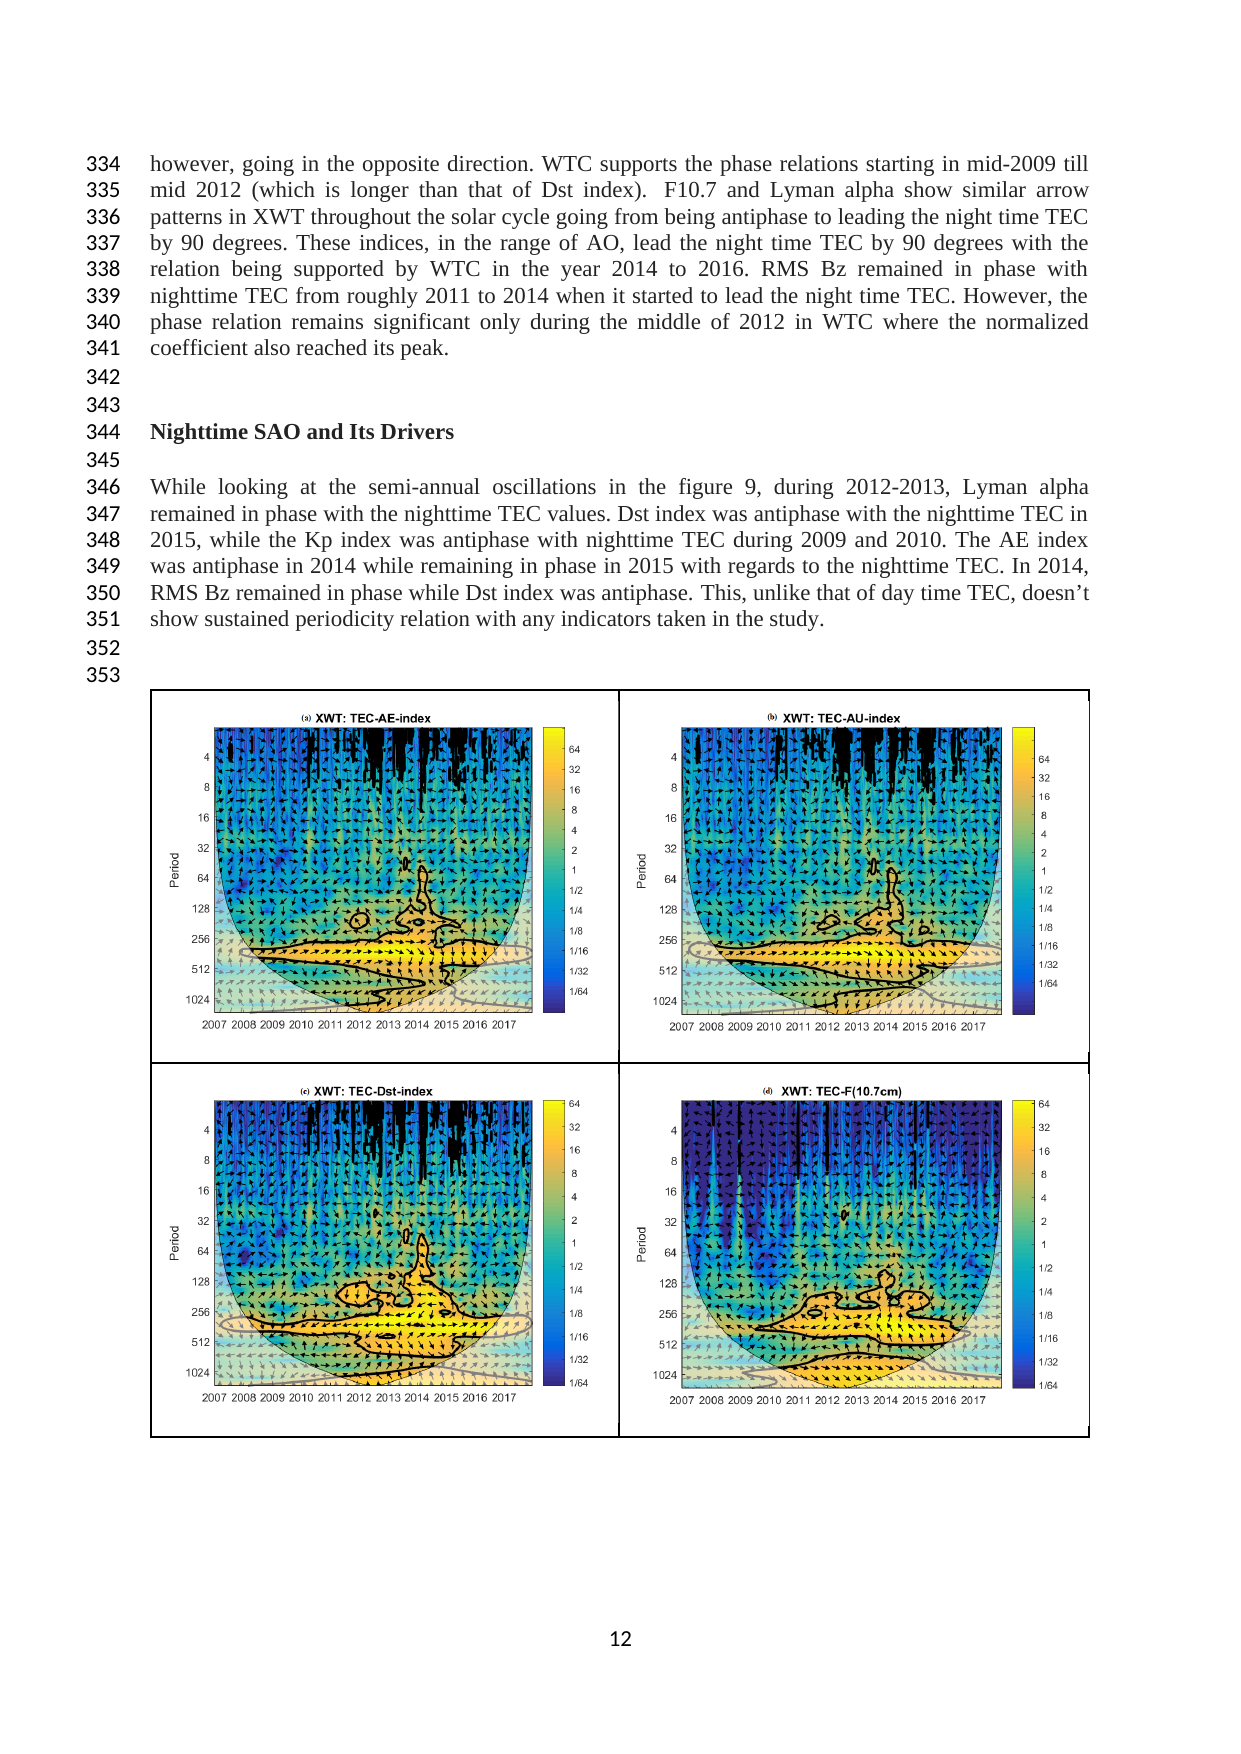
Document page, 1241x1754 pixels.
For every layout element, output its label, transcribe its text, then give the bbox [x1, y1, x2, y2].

table_header [152, 691, 618, 1062]
picture [628, 1074, 1090, 1426]
picture [628, 701, 1090, 1052]
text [150, 150, 1090, 361]
text While looking at the semi-annual oscillations in the figure 9, during 2012-2013, Lyman alpha remained in phase with the nighttime TEC values. Dst index was antiphase with the nighttime TEC in 2015, while the Kp index was antiphase with nighttime TEC during 2009 and 2010. The AE index was antiphase in 2014 while remaining in phase in 2015 with regards to the nighttime TEC. In 2014, RMS Bz remained in phase while Dst index was antiphase. This, unlike that of day time TEC, doesn’t show sustained periodicity relation with any indicators taken in the study. [150, 473, 1090, 632]
picture [161, 701, 619, 1050]
table_cell [620, 1064, 1088, 1436]
table_header [620, 691, 1088, 1062]
picture [161, 1074, 619, 1423]
table_cell [152, 1064, 618, 1436]
text Nighttime SAO and Its Drivers [150, 418, 1090, 445]
